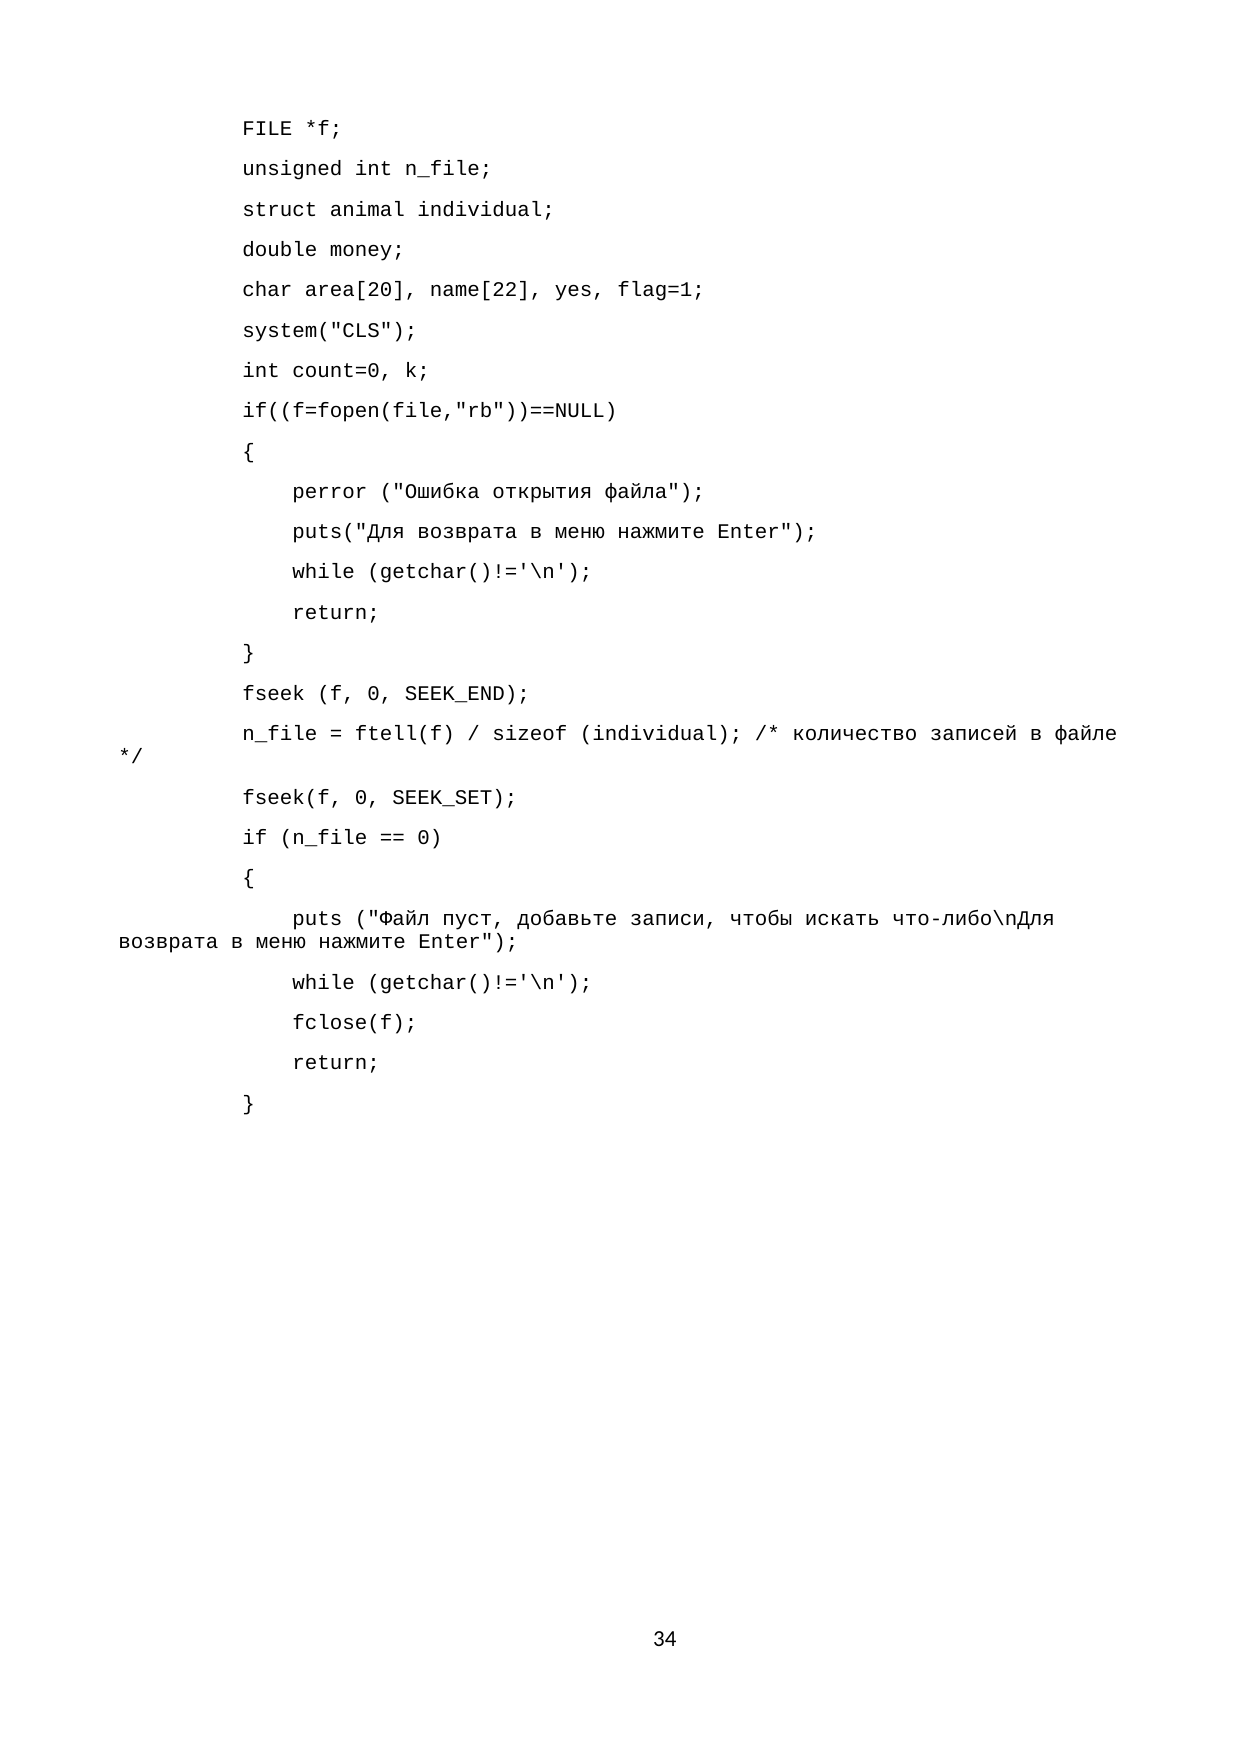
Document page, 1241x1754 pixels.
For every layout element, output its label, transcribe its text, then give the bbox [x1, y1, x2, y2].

text return; [118, 602, 1152, 626]
text if((f=fopen(file,"rb"))==NULL) [118, 400, 1152, 424]
text n_file = ftell(f) / sizeof (individual); /* количество записей в файле */ [118, 723, 1152, 770]
text puts ("Файл пуст, добавьте записи, чтобы искать что-либо\nДля возврата в меню нажмите Enter"); [118, 908, 1152, 955]
text } [118, 1093, 1152, 1116]
text system("CLS"); [118, 320, 1152, 343]
text fclose(f); [118, 1012, 1152, 1036]
text while (getchar()!='\n'); [118, 972, 1152, 995]
text perror ("Ошибка открытия файла"); [118, 481, 1152, 504]
text if (n_file == 0) [118, 827, 1152, 851]
text double money; [118, 239, 1152, 263]
text puts("Для возврата в меню нажмите Enter"); [118, 521, 1152, 545]
text int count=0, k; [118, 360, 1152, 384]
text { [118, 441, 1152, 464]
text while (getchar()!='\n'); [118, 562, 1152, 585]
text { [118, 867, 1152, 891]
text unsigned int n_file; [118, 158, 1152, 182]
text struct animal individual; [118, 199, 1152, 222]
text } [118, 642, 1152, 666]
text fseek(f, 0, SEEK_SET); [118, 787, 1152, 810]
text FILE *f; [118, 118, 1152, 142]
text char area[20], name[22], yes, flag=1; [118, 279, 1152, 303]
text fseek (f, 0, SEEK_END); [118, 682, 1152, 706]
text return; [118, 1052, 1152, 1076]
